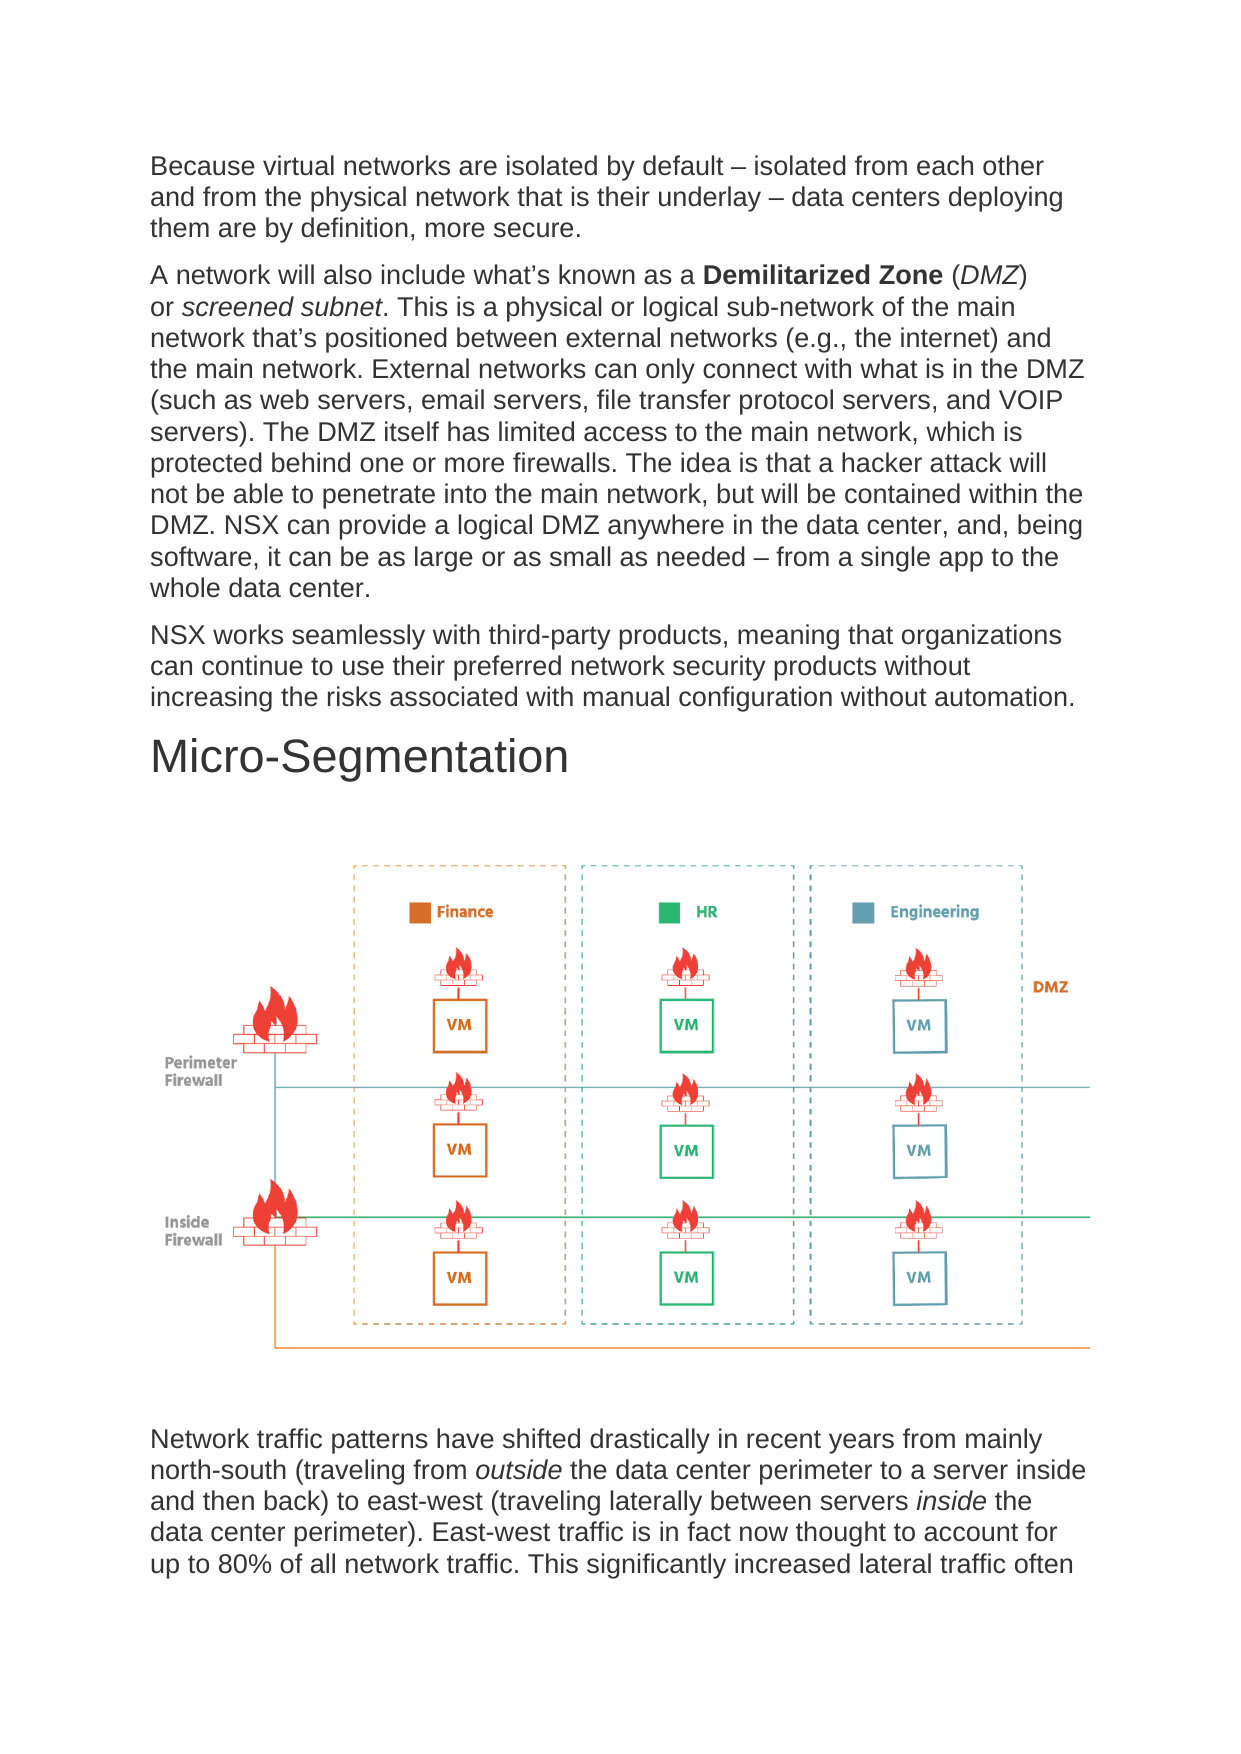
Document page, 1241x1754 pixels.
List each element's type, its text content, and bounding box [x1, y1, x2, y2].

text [150, 1423, 1090, 1579]
text NSX works seamlessly with third-party products, meaning that organizations can continue to use their preferred network security products without increasing the risks associated with manual configuration without automation. [150, 619, 1090, 712]
picture [150, 797, 1091, 1404]
subtitle Micro-Segmentation [150, 728, 1090, 782]
text Because virtual networks are isolated by default – isolated from each other and from the physical network that is their underlay – data centers deploying them are by definition, more secure. [150, 150, 1090, 244]
text A network will also include what’s known as a Demilitarized Zone (DMZ) or screened subnet. This is a physical or logical sub-network of the main network that’s positioned between external networks (e.g., the internet) and the main network. External networks can only connect with what is in the DMZ (such as web servers, email servers, file transfer protocol servers, and VOIP servers). The DMZ itself has limited access to the main network, which is protected behind one or more firewalls. The idea is that a hacker attack will not be able to penetrate into the main network, but will be contained within the DMZ. NSX can provide a logical DMZ anywhere in the data center, and, being software, it can be as large or as small as needed – from a single app to the whole data center. [150, 259, 1090, 603]
